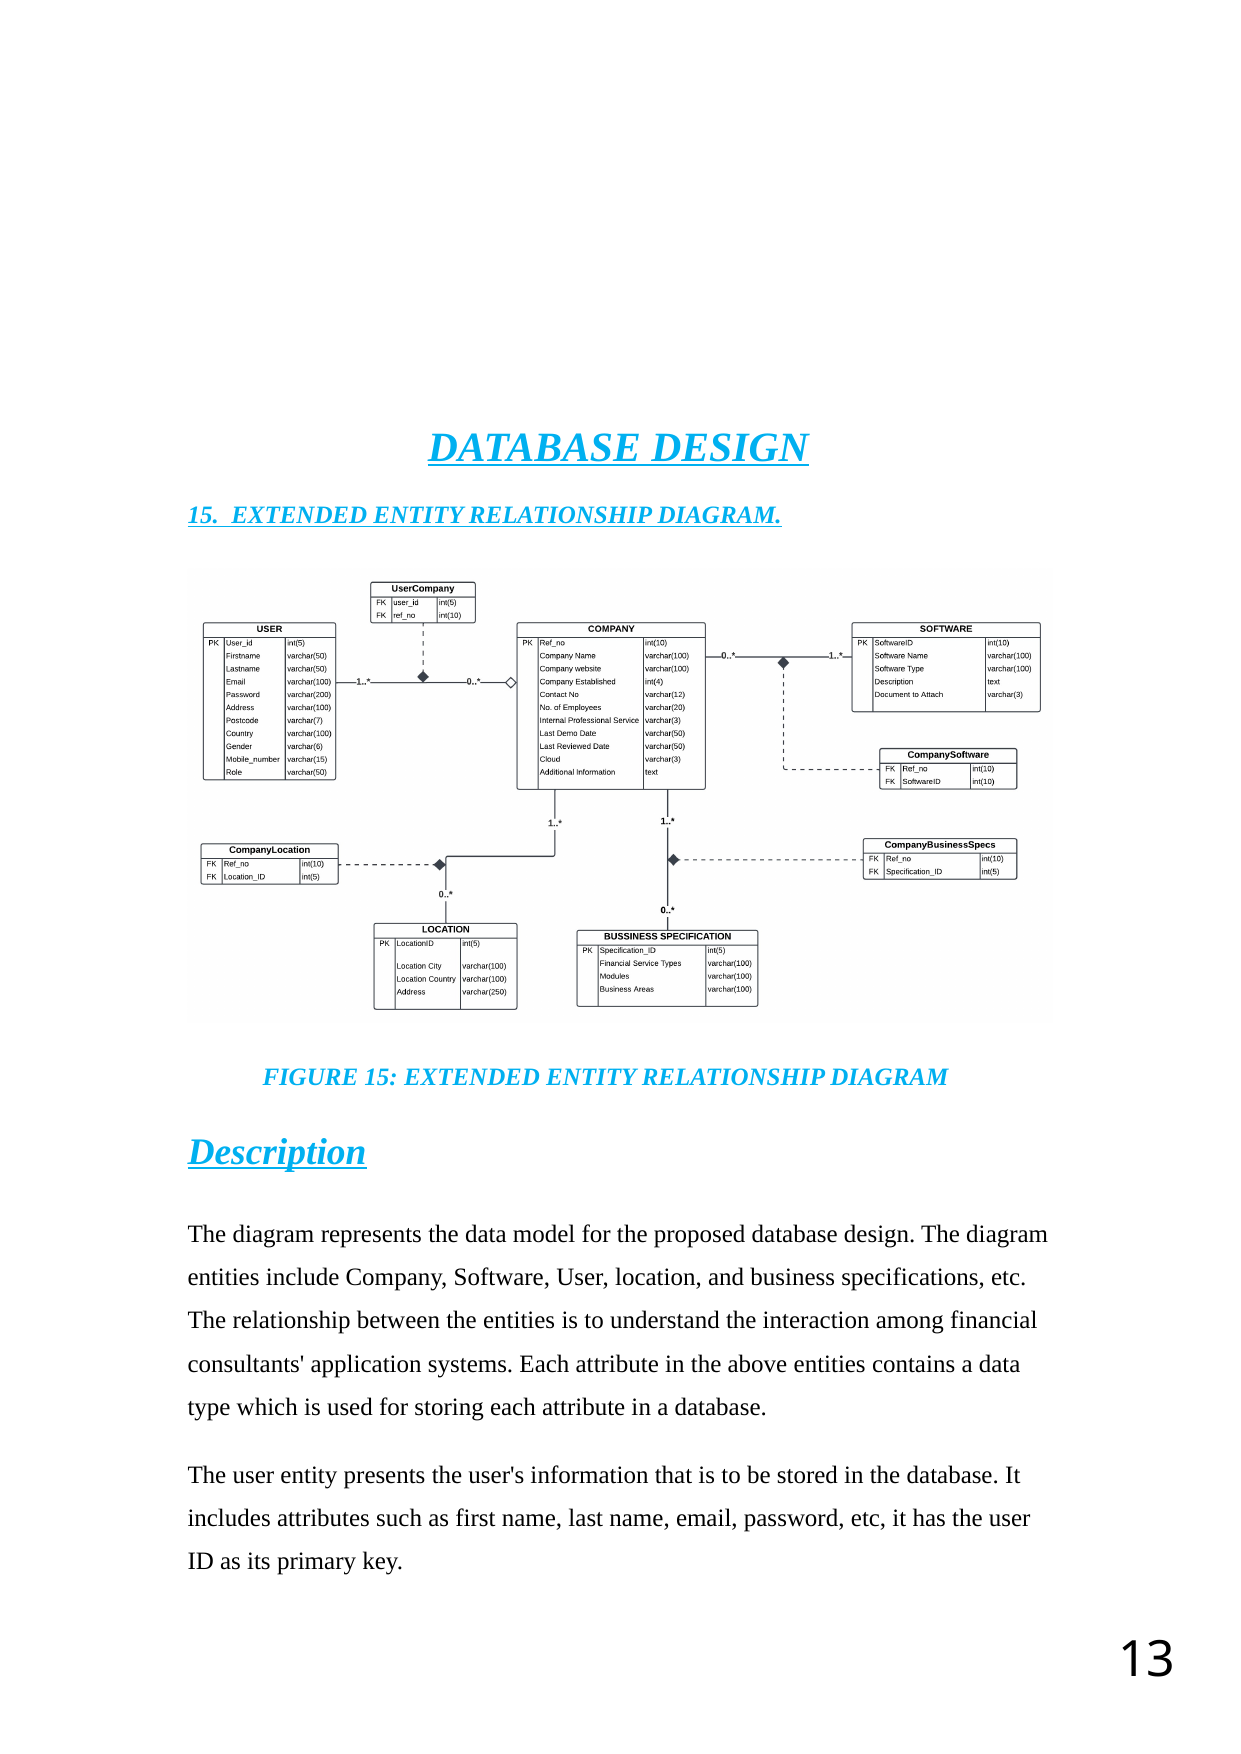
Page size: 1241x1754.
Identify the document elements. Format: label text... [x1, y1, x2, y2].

picture [187, 568, 1053, 1023]
list FIGURE 15: EXTENDED ENTITY RELATIONSHIP DIAGRAM [262, 1062, 1053, 1090]
text 15. EXTENDED ENTITY RELATIONSHIP DIAGRAM. [187, 501, 1053, 529]
text The diagram represents the data model for the proposed database design. The diagram entities include Company, Software, User, location, and business specifications, etc. The relationship between the entities is to understand the interaction among financial consultants' application systems. Each attribute in the above entities contains a data type which is used for storing each attribute in a database. [187, 1219, 1053, 1421]
subtitle DATABASE DESIGN [187, 422, 1053, 470]
text Description [187, 1130, 1053, 1173]
text The user entity presents the user's information that is to be stored in the database. It includes attributes such as first name, last name, email, password, etc, it has the user ID as its primary key. [187, 1460, 1053, 1575]
